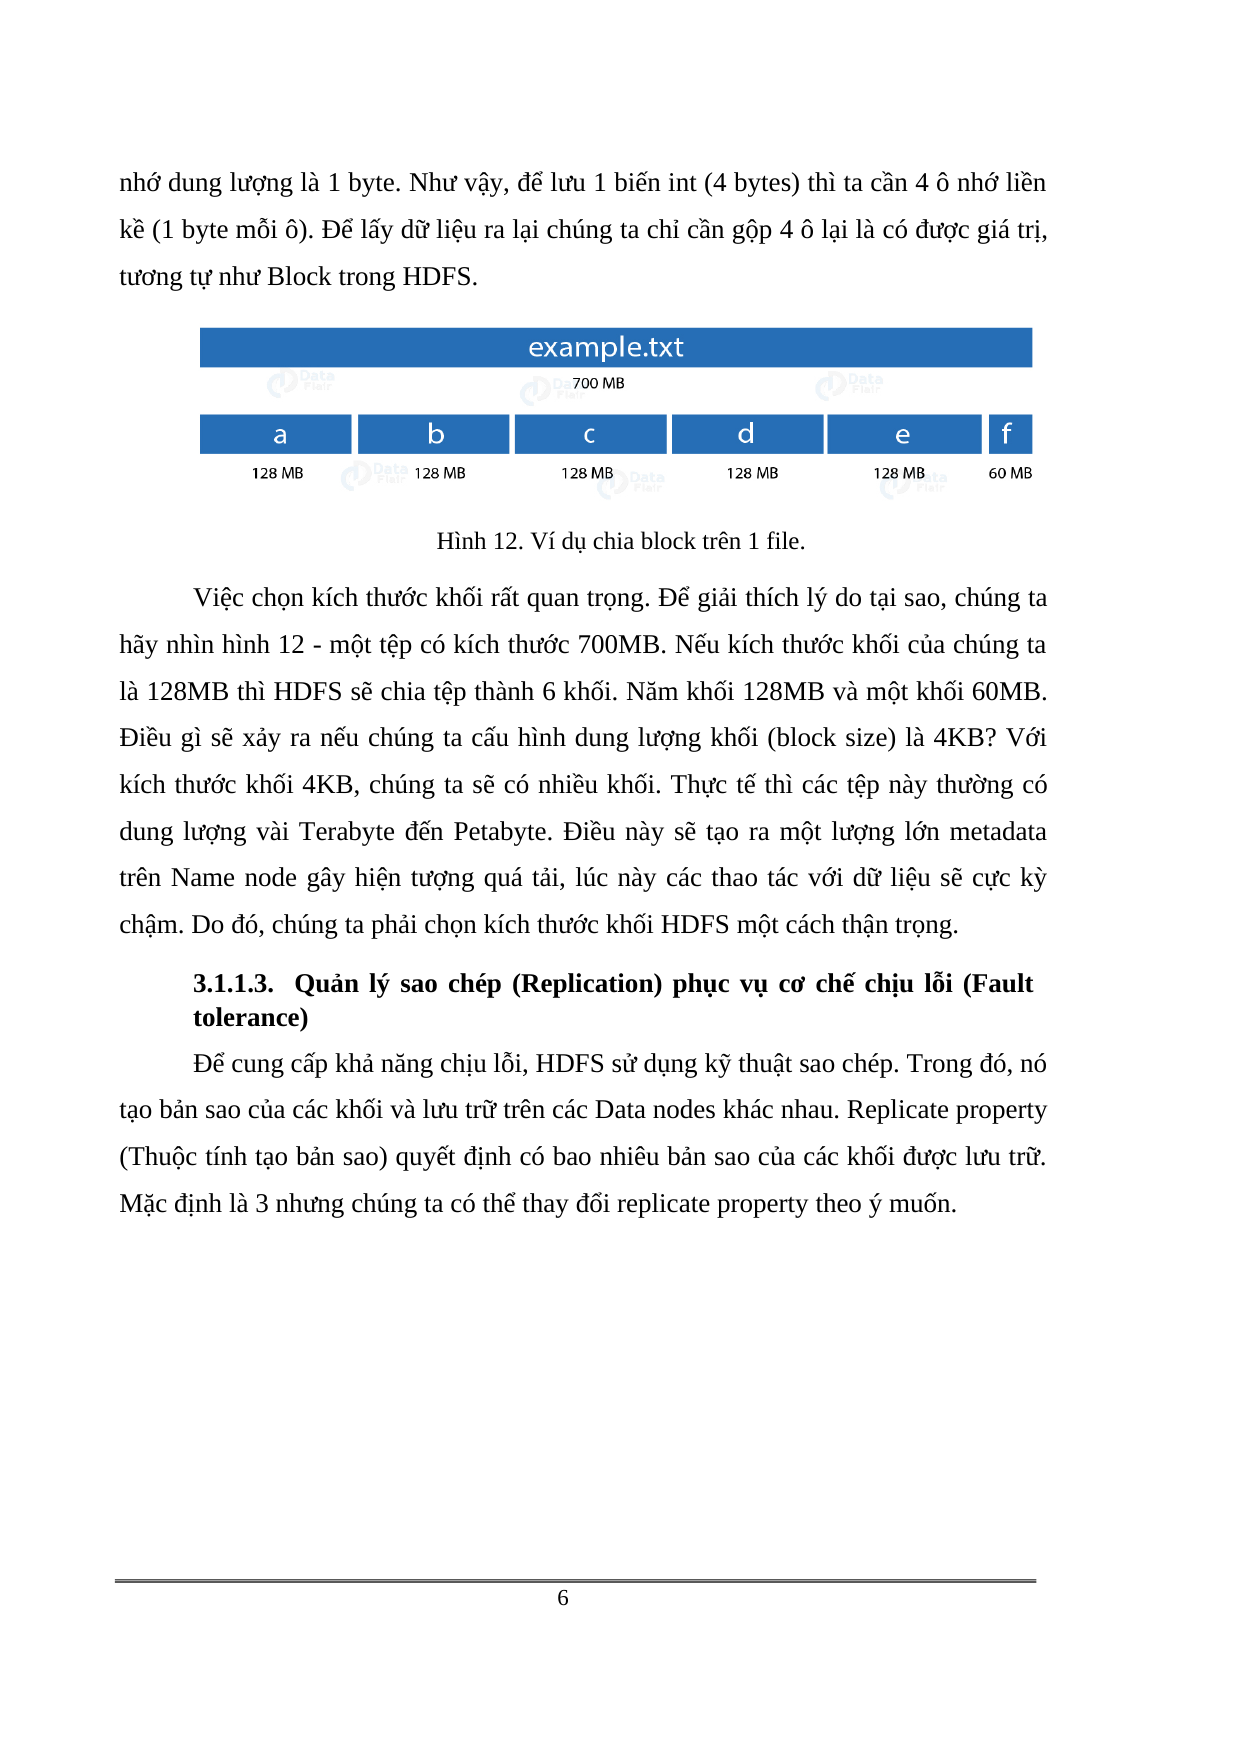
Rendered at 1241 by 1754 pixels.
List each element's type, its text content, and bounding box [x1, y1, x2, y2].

text Hình 12. Ví dụ chia block trên 1 file. [119, 526, 1049, 554]
text Để cung cấp khả năng chịu lỗi, HDFS sử dụng kỹ thuật sao chép. Trong đó, nó tạo bản sao của các khối và lưu trữ trên các Data nodes khác nhau. Replicate property (Thuộc tính tạo bản sao) quyết định có bao nhiêu bản sao của các khối được lưu trữ. Mặc định là 3 nhưng chúng ta có thể thay đổi replicate property theo ý muốn. [119, 1047, 1049, 1218]
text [119, 166, 1049, 291]
picture [192, 318, 1040, 501]
text Việc chọn kích thước khối rất quan trọng. Để giải thích lý do tại sao, chúng ta hãy nhìn hình 12 - một tệp có kích thước 700MB. Nếu kích thước khối của chúng ta là 128MB thì HDFS sẽ chia tệp thành 6 khối. Năm khối 128MB và một khối 60MB. Điều gì sẽ xảy ra nếu chúng ta cấu hình dung lượng khối (block size) là 4KB? Với kích thước khối 4KB, chúng ta sẽ có nhiều khối. Thực tế thì các tệp này thường có dung lượng vài Terabyte đến Petabyte. Điều này sẽ tạo ra một lượng lớn metadata trên Name node gây hiện tượng quá tải, lúc này các thao tác với dữ liệu sẽ cực kỳ chậm. Do đó, chúng ta phải chọn kích thước khối HDFS một cách thận trọng. [119, 581, 1049, 939]
subtitle 3.1.1.3. Quản lý sao chép (Replication) phục vụ cơ chế chịu lỗi (Fault tolerance) [193, 967, 1034, 1032]
